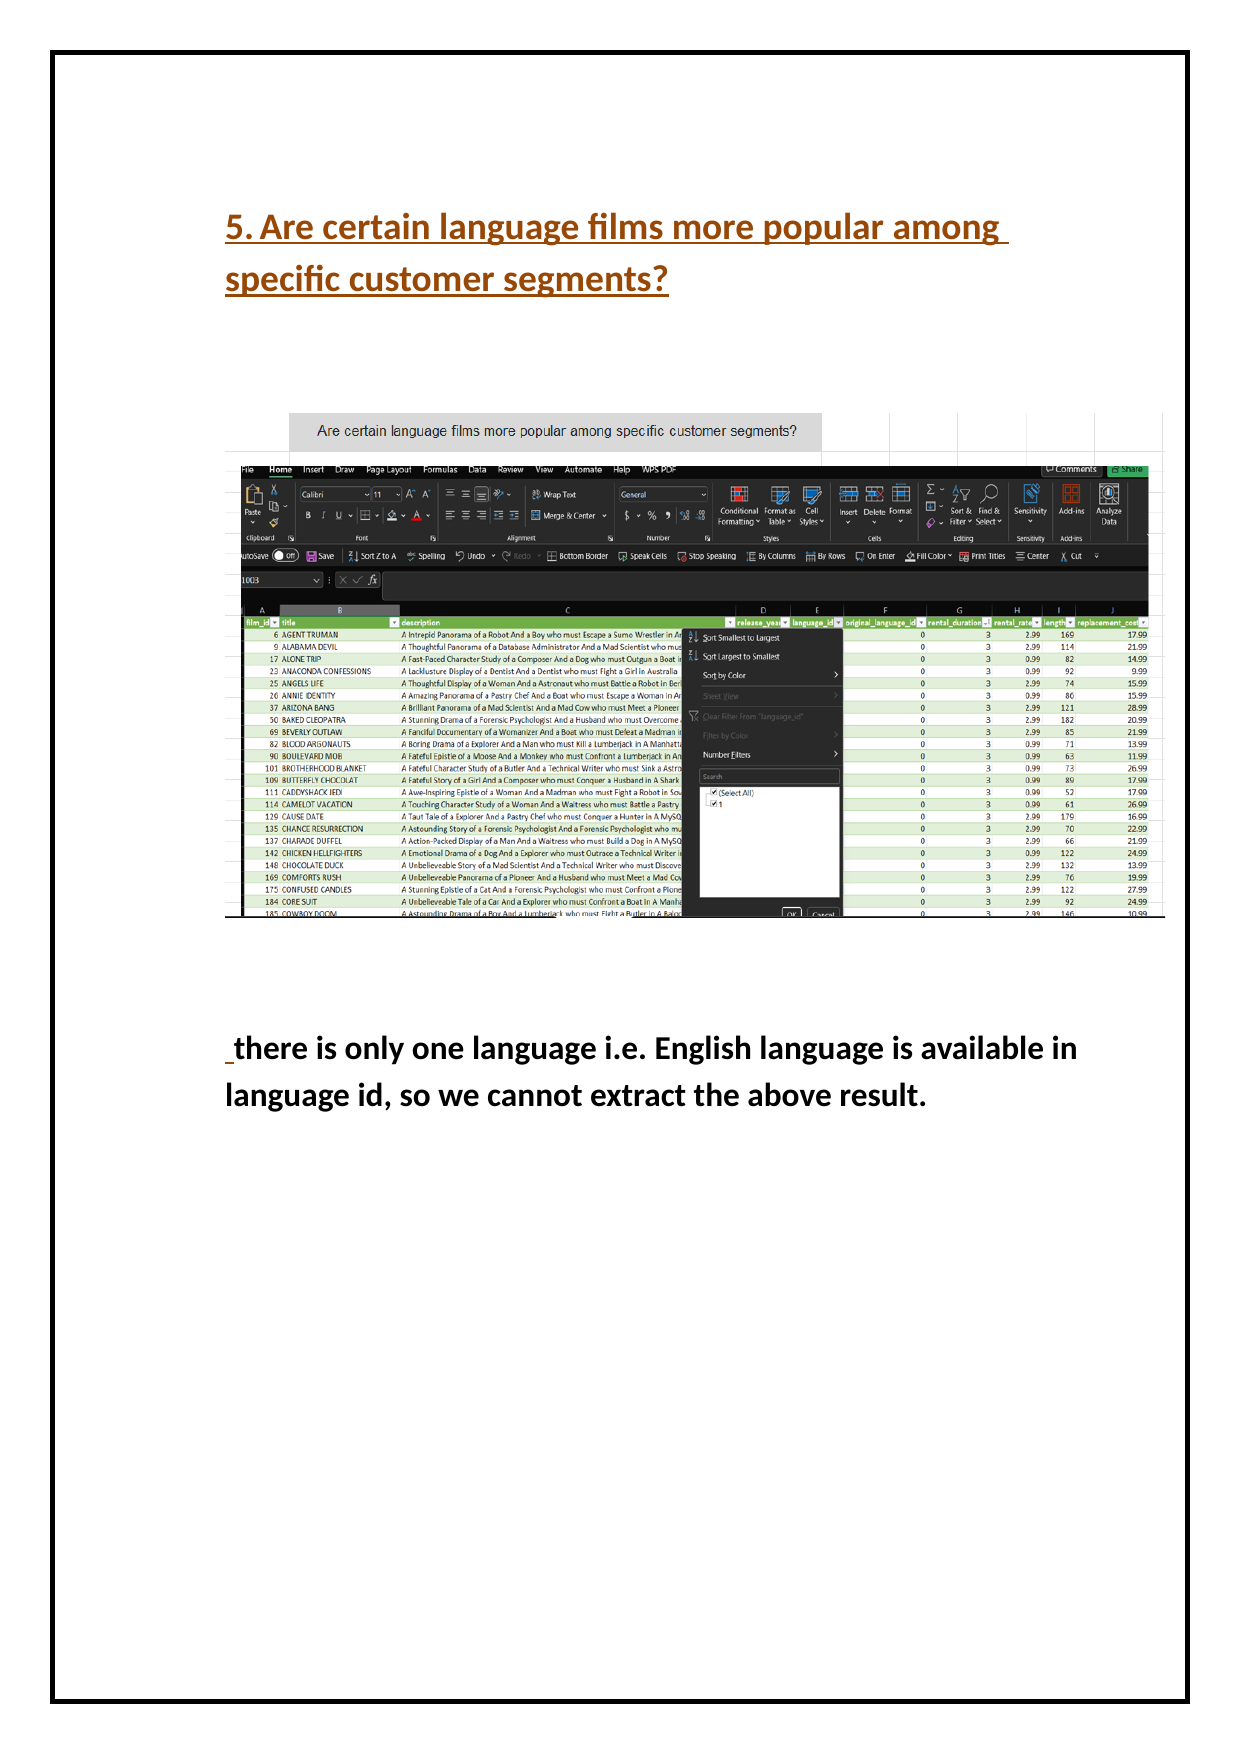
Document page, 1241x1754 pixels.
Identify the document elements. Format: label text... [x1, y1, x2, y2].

list 5. Are certain language films more popular among specific customer segments? [225, 203, 1090, 301]
list there is only one language i.e. English language is available in [225, 1027, 1090, 1068]
list language id, so we cannot extract the above result. [225, 1074, 1090, 1115]
picture [225, 413, 1166, 918]
